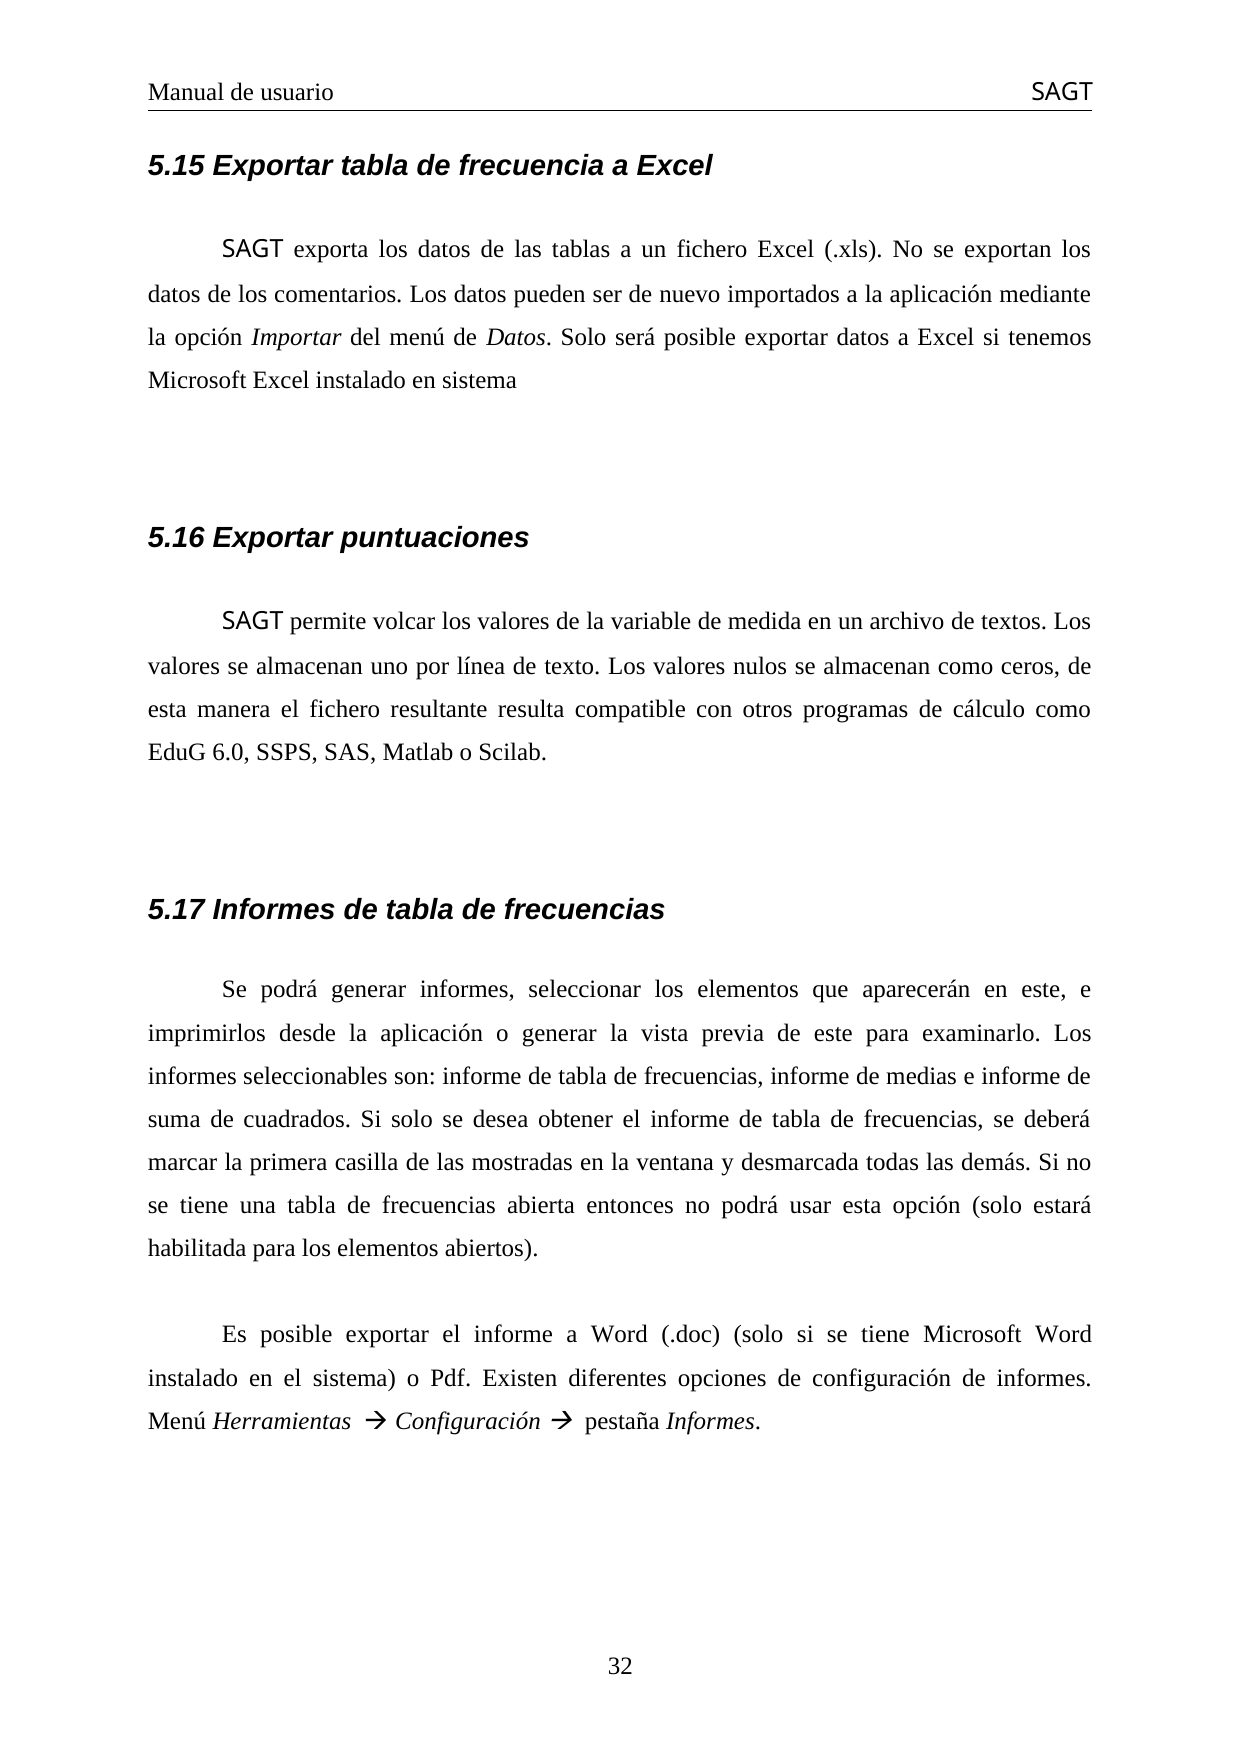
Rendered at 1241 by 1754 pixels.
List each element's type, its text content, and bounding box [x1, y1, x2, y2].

subtitle 5.15 Exportar tabla de frecuencia a Excel [148, 148, 1092, 181]
text SAGT permite volcar los valores de la variable de medida en un archivo de textos. Los valores se almacenan uno por línea de texto. Los valores nulos se almacenan como ceros, de esta manera el fichero resultante resulta compatible con otros programas de cálculo como EduG 6.0, SSPS, SAS, Matlab o Scilab. [148, 603, 1092, 766]
text SAGT exporta los datos de las tablas a un fichero Excel (.xls). No se exportan los datos de los comentarios. Los datos pueden ser de nuevo importados a la aplicación mediante la opción Importar del menú de Datos. Solo será posible exportar datos a Excel si tenemos Microsoft Excel instalado en sistema [148, 231, 1092, 394]
text Es posible exportar el informe a Word (.doc) (solo si se tiene Microsoft Word instalado en el sistema) o Pdf. Existen diferentes opciones de configuración de informes. Menú Herramientas Configuración pestaña Informes. [148, 1319, 1092, 1434]
subtitle 5.16 Exportar puntuaciones [148, 520, 1092, 553]
text Se podrá generar informes, seleccionar los elementos que aparecerán en este, e imprimirlos desde la aplicación o generar la vista previa de este para examinarlo. Los informes seleccionables son: informe de tabla de frecuencias, informe de medias e informe de suma de cuadrados. Si solo se desea obtener el informe de tabla de frecuencias, se deberá marcar la primera casilla de las mostradas en la ventana y desmarcada todas las demás. Si no se tiene una tabla de frecuencias abierta entonces no podrá usar esta opción (solo estará habilitada para los elementos abiertos). [148, 974, 1092, 1262]
subtitle 5.17 Informes de tabla de frecuencias [148, 892, 1092, 925]
